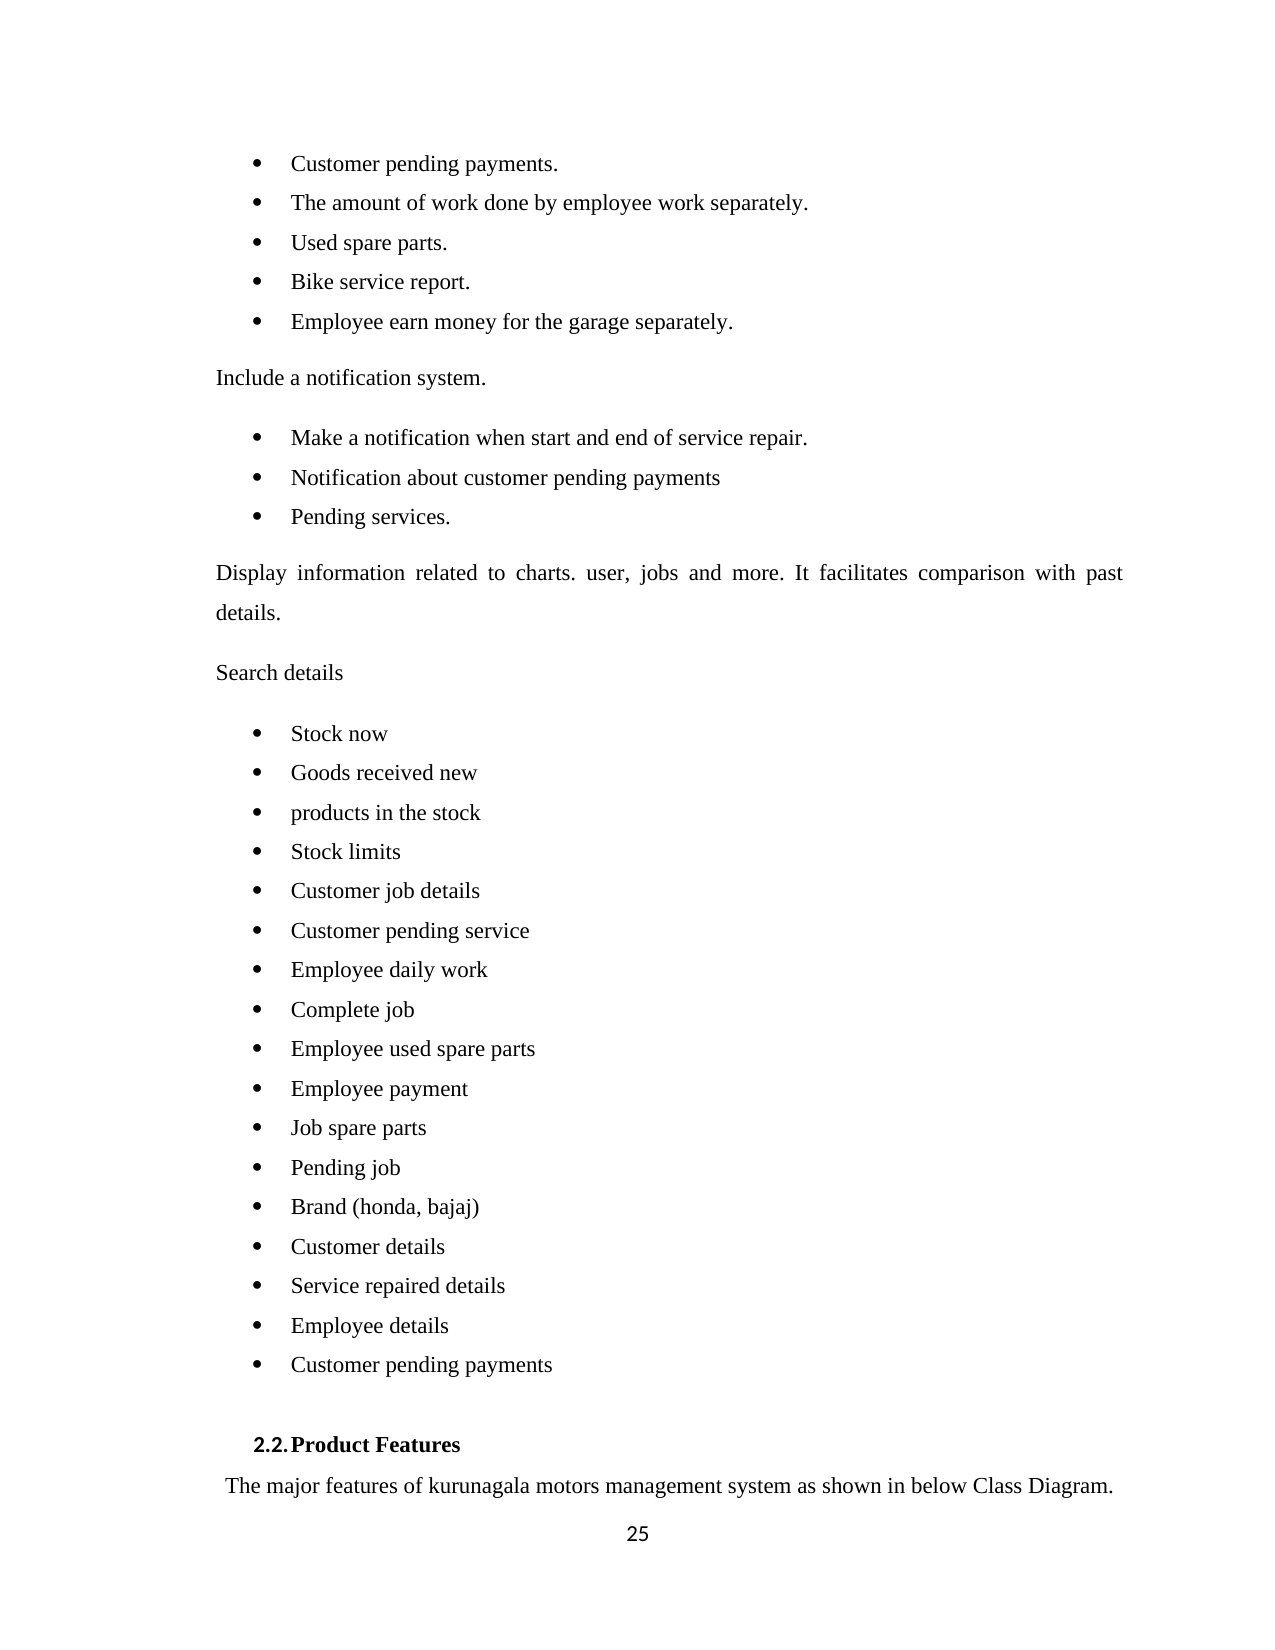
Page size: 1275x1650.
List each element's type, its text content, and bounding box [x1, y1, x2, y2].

list Stock limits [253, 838, 1125, 864]
text Include a notification system. [216, 364, 1125, 390]
list Bike service report. [253, 268, 1125, 295]
list Stock now [253, 719, 1125, 746]
list Product Features [253, 1430, 1125, 1458]
text Display information related to charts. user, jobs and more. It facilitates comparison with past details. [216, 559, 1125, 625]
list Service repaired details [253, 1272, 1125, 1299]
text Search details [216, 659, 1125, 686]
list Customer details [253, 1233, 1125, 1259]
list Make a notification when start and end of service repair. [253, 424, 1125, 451]
list Employee details [253, 1312, 1125, 1338]
list Customer pending service [253, 917, 1125, 943]
list The amount of work done by employee work separately. [253, 189, 1125, 216]
list Brand (honda, bajaj) [253, 1193, 1125, 1220]
list The major features of kurunagala motors management system as shown in below Class Diagram. [225, 1472, 1125, 1498]
list Employee daily work [253, 956, 1125, 983]
list Goods received new [253, 759, 1125, 785]
list Notification about customer pending payments [253, 464, 1125, 490]
list Complete job [253, 996, 1125, 1022]
list Pending job [253, 1154, 1125, 1180]
list Employee earn money for the garage separately. [253, 308, 1125, 334]
list Pending services. [253, 503, 1125, 530]
list Employee used spare parts [253, 1035, 1125, 1062]
list Job spare parts [253, 1114, 1125, 1141]
list Customer pending payments [253, 1351, 1125, 1378]
list Customer pending payments. [253, 150, 1125, 176]
list Customer job details [253, 877, 1125, 904]
list Used spare parts. [253, 229, 1125, 255]
list products in the stock [253, 798, 1125, 825]
list Employee payment [253, 1075, 1125, 1101]
